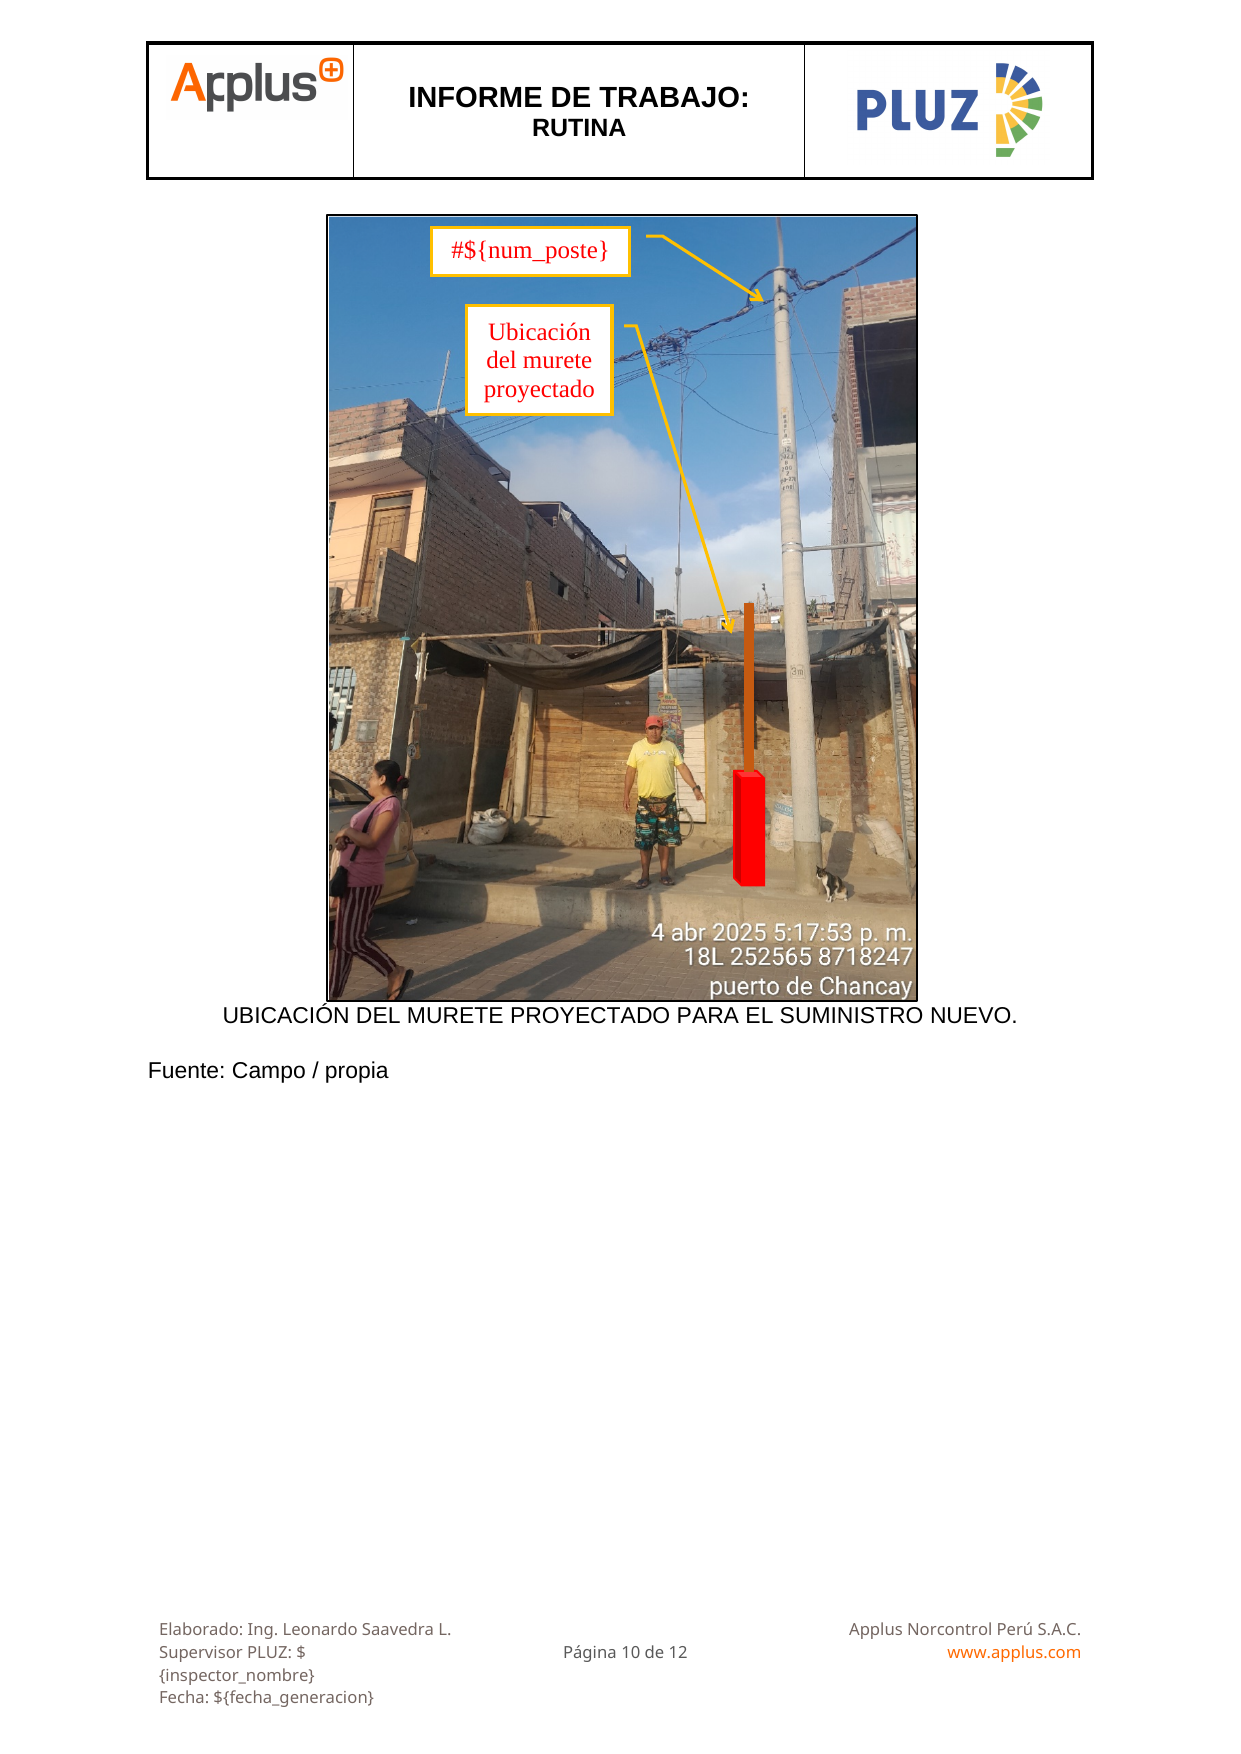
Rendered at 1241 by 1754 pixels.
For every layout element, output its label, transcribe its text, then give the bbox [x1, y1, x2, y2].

picture [847, 50, 1050, 165]
text Fuente: Campo / propia [148, 1057, 1092, 1083]
text UBICACIÓN DEL MURETE PROYECTADO PARA EL SUMINISTRO NUEVO. [148, 1002, 1092, 1028]
picture [165, 55, 348, 120]
picture [329, 218, 916, 999]
